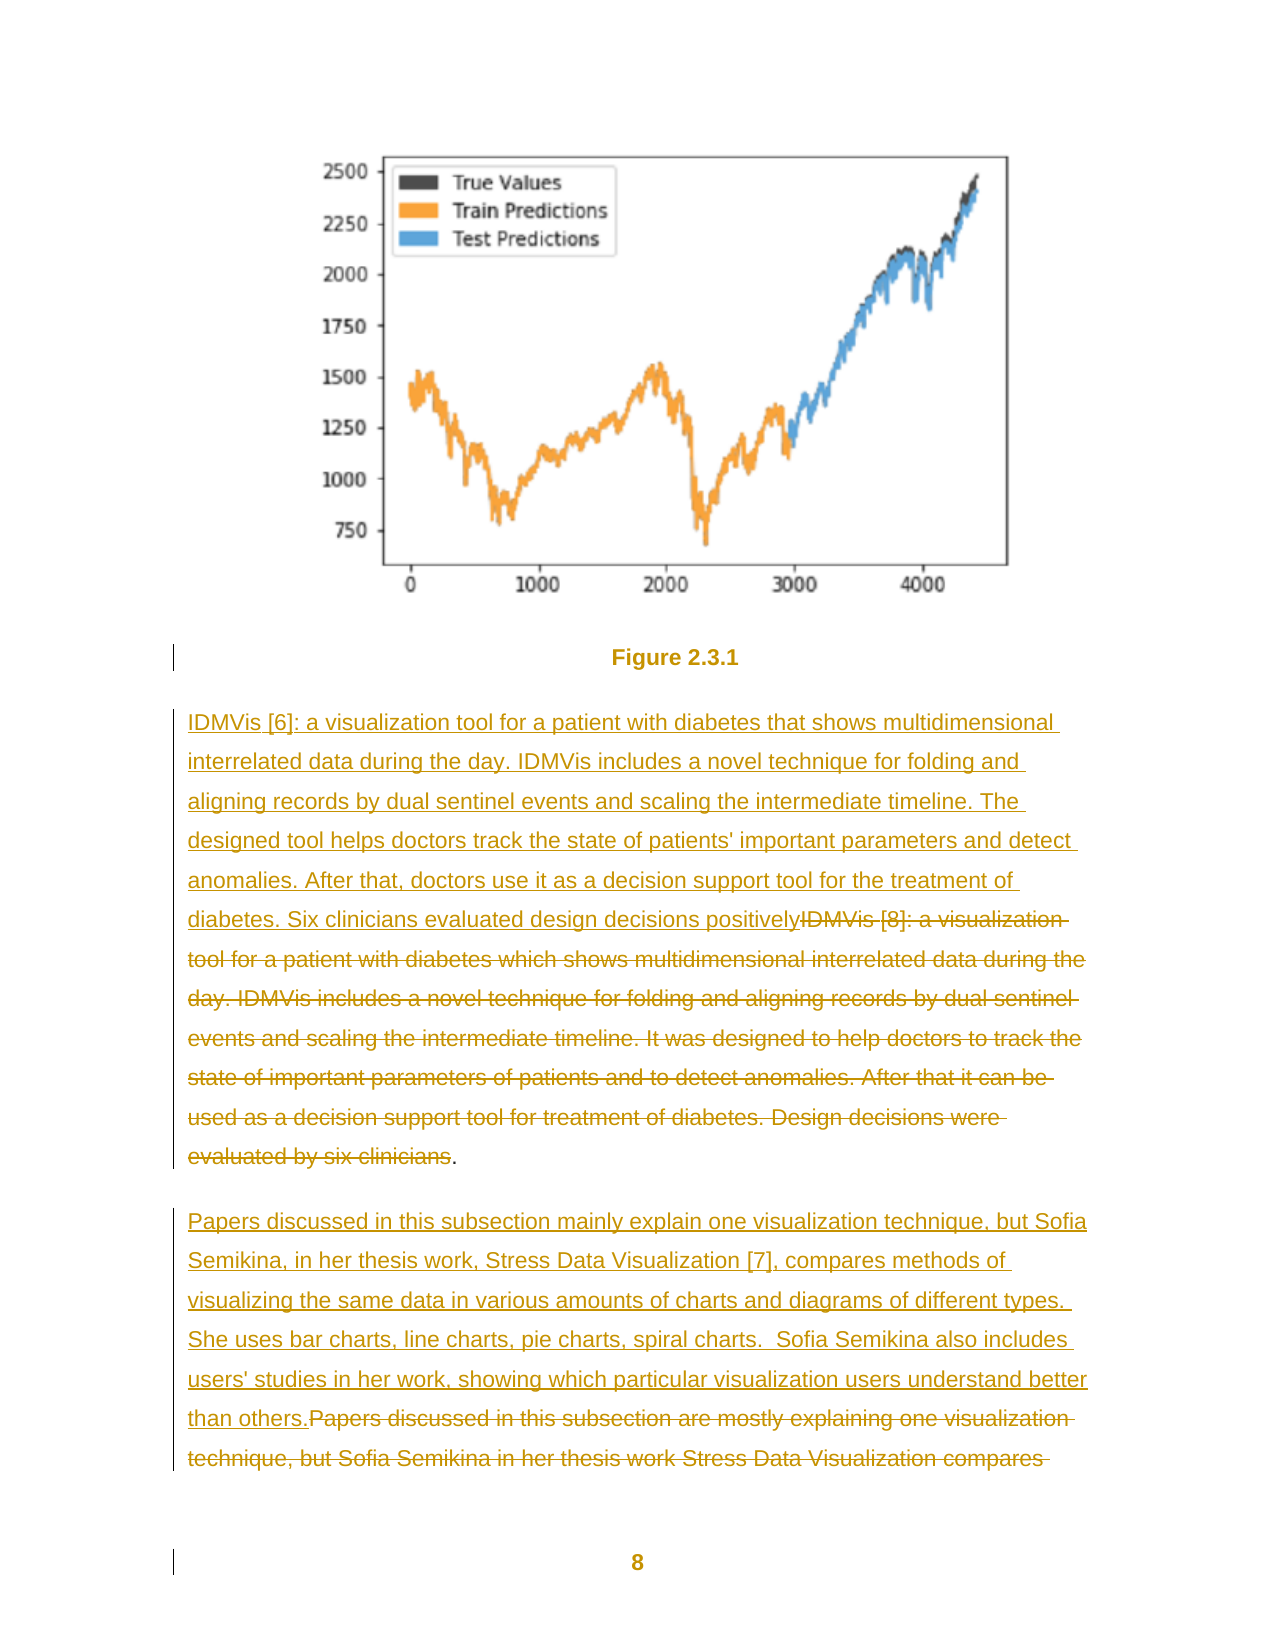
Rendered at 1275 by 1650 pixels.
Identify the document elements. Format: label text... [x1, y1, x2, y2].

text . [187, 709, 1087, 1169]
picture [300, 150, 1050, 607]
text Figure 2.3.1 [187, 644, 1087, 671]
